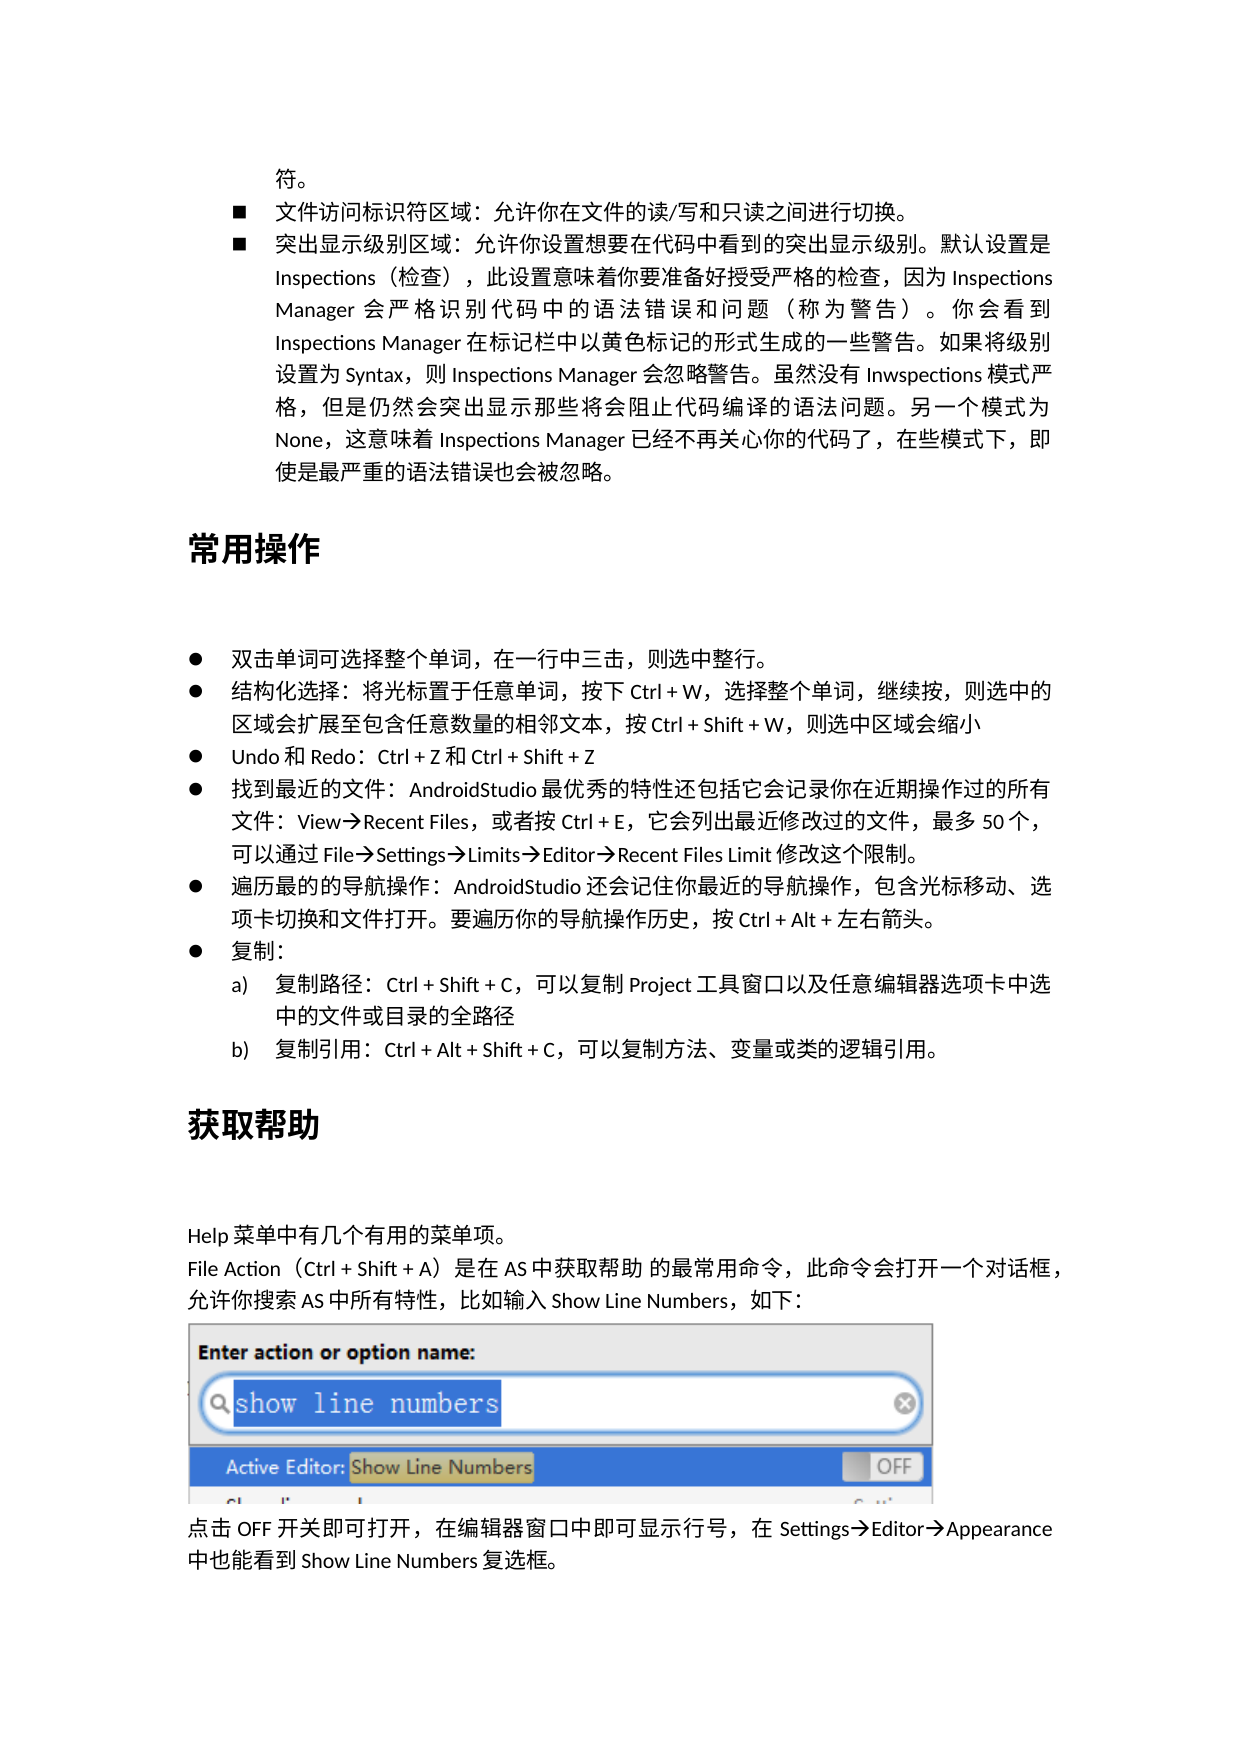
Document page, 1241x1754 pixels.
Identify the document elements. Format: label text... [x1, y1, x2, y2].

list 突出显示级别区域：允许你设置想要在代码中看到的突出显示级别。默认设置是Inspections（检查），此设置意味着你要准备好授受严格的检查，因为Inspections Manager会严格识别代码中的语法错误和问题（称为警告）。你会看到Inspections Manager在标记栏中以黄色标记的形式生成的一些警告。如果将级别设置为Syntax，则Inspections Manager会忽略警告。虽然没有Inwspections模式严格，但是仍然会突出显示那些将会阻止代码编译的语法问题。另一个模式为None，这意味着Inspections Manager已经不再关心你的代码了，在些模式下，即使是最严重的语法错误也会被忽略。 [231, 227, 1053, 487]
list 结构化选择：将光标置于任意单词，按下Ctrl + W，选择整个单词，继续按，则选中的区域会扩展至包含任意数量的相邻文本，按Ctrl + Shift + W，则选中区域会缩小 [187, 674, 1053, 739]
subtitle 常用操作 [187, 514, 1053, 579]
list 找到最近的文件：AndroidStudio最优秀的特性还包括它会记录你在近期操作过的所有文件：ViewRecent Files，或者按Ctrl + E，它会列出最近修改过的文件，最多50个，可以通过FileSettingsLimitsEditorRecent Files Limit修改这个限制。 [187, 771, 1053, 869]
list 复制： [187, 934, 1053, 966]
list 复制引用：Ctrl + Alt + Shift + C，可以复制方法、变量或类的逻辑引用。 [231, 1031, 1053, 1064]
subtitle 获取帮助 [187, 1091, 1053, 1156]
list 遍历最的的导航操作：AndroidStudio还会记住你最近的导航操作，包含光标移动、选项卡切换和文件打开。要遍历你的导航操作历史，按Ctrl + Alt + 左右箭头。 [187, 869, 1053, 934]
picture [187, 1322, 935, 1504]
text Help菜单中有几个有用的菜单项。 [187, 1218, 1053, 1251]
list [231, 162, 1053, 194]
list Undo和Redo：Ctrl + Z和Ctrl + Shift + Z [187, 739, 1053, 771]
list 复制路径：Ctrl + Shift + C，可以复制Project工具窗口以及任意编辑器选项卡中选中的文件或目录的全路径 [231, 966, 1053, 1031]
list 双击单词可选择整个单词，在一行中三击，则选中整行。 [187, 641, 1053, 674]
list 文件访问标识符区域：允许你在文件的读/写和只读之间进行切换。 [231, 194, 1053, 227]
